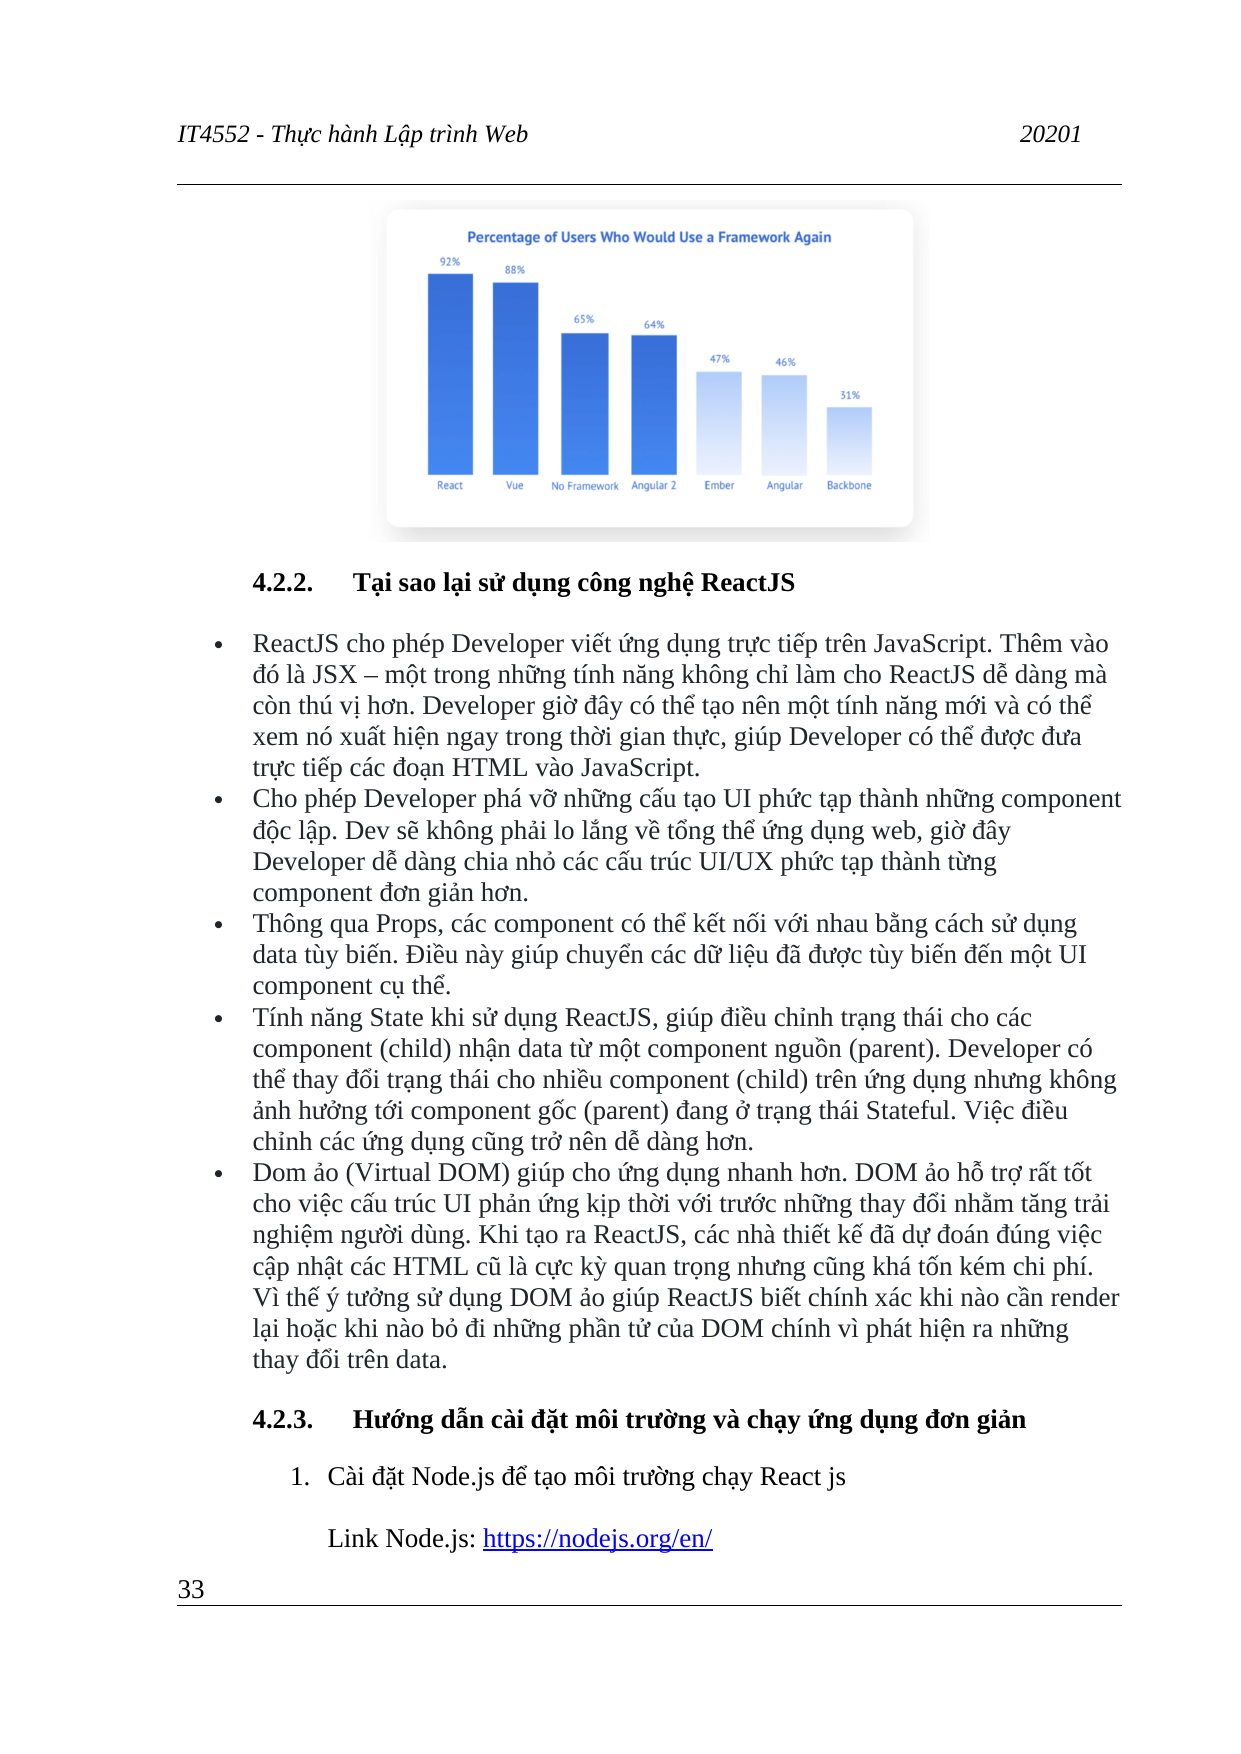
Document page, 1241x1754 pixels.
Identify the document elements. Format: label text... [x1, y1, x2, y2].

list Tính năng State khi sử dụng ReactJS, giúp điều chỉnh trạng thái cho các component (child) nhận data từ một component nguồn (parent). Developer có thể thay đổi trạng thái cho nhiều component (child) trên ứng dụng nhưng không ảnh hưởng tới component gốc (parent) đang ở trạng thái Stateful. Việc điều chỉnh các ứng dụng cũng trở nên dễ dàng hơn. [215, 1001, 1122, 1156]
subtitle Tại sao lại sử dụng công nghệ ReactJS [252, 567, 1122, 598]
subtitle Hướng dẫn cài đặt môi trường và chạy ứng dụng đơn giản [252, 1403, 1122, 1435]
list ReactJS cho phép Developer viết ứng dụng trực tiếp trên JavaScript. Thêm vào đó là JSX – một trong những tính năng không chỉ làm cho ReactJS dễ dàng mà còn thú vị hơn. Developer giờ đây có thể tạo nên một tính năng mới và có thể xem nó xuất hiện ngay trong thời gian thực, giúp Developer có thể được đưa trực tiếp các đoạn HTML vào JavaScript. [215, 627, 1122, 783]
list Link Node.js: https://nodejs.org/en/ [327, 1522, 1122, 1553]
list Thông qua Props, các component có thể kết nối với nhau bằng cách sử dụng data tùy biến. Điều này giúp chuyển các dữ liệu đã được tùy biến đến một UI component cụ thể. [215, 907, 1122, 1001]
picture [367, 200, 933, 542]
list Cho phép Developer phá vỡ những cấu tạo UI phức tạp thành những component độc lập. Dev sẽ không phải lo lắng về tổng thể ứng dụng web, giờ đây Developer dễ dàng chia nhỏ các cấu trúc UI/UX phức tạp thành từng component đơn giản hơn. [215, 783, 1122, 907]
list Cài đặt Node.js để tạo môi trường chạy React js [290, 1460, 1122, 1491]
list Dom ảo (Virtual DOM) giúp cho ứng dụng nhanh hơn. DOM ảo hỗ trợ rất tốt cho việc cấu trúc UI phản ứng kịp thời với trước những thay đổi nhằm tăng trải nghiệm người dùng. Khi tạo ra ReactJS, các nhà thiết kế đã dự đoán đúng việc cập nhật các HTML cũ là cực kỳ quan trọng nhưng cũng khá tốn kém chi phí. Vì thế ý tưởng sử dụng DOM ảo giúp ReactJS biết chính xác khi nào cần render lại hoặc khi nào bỏ đi những phần tử của DOM chính vì phát hiện ra những thay đổi trên data. [215, 1156, 1122, 1374]
